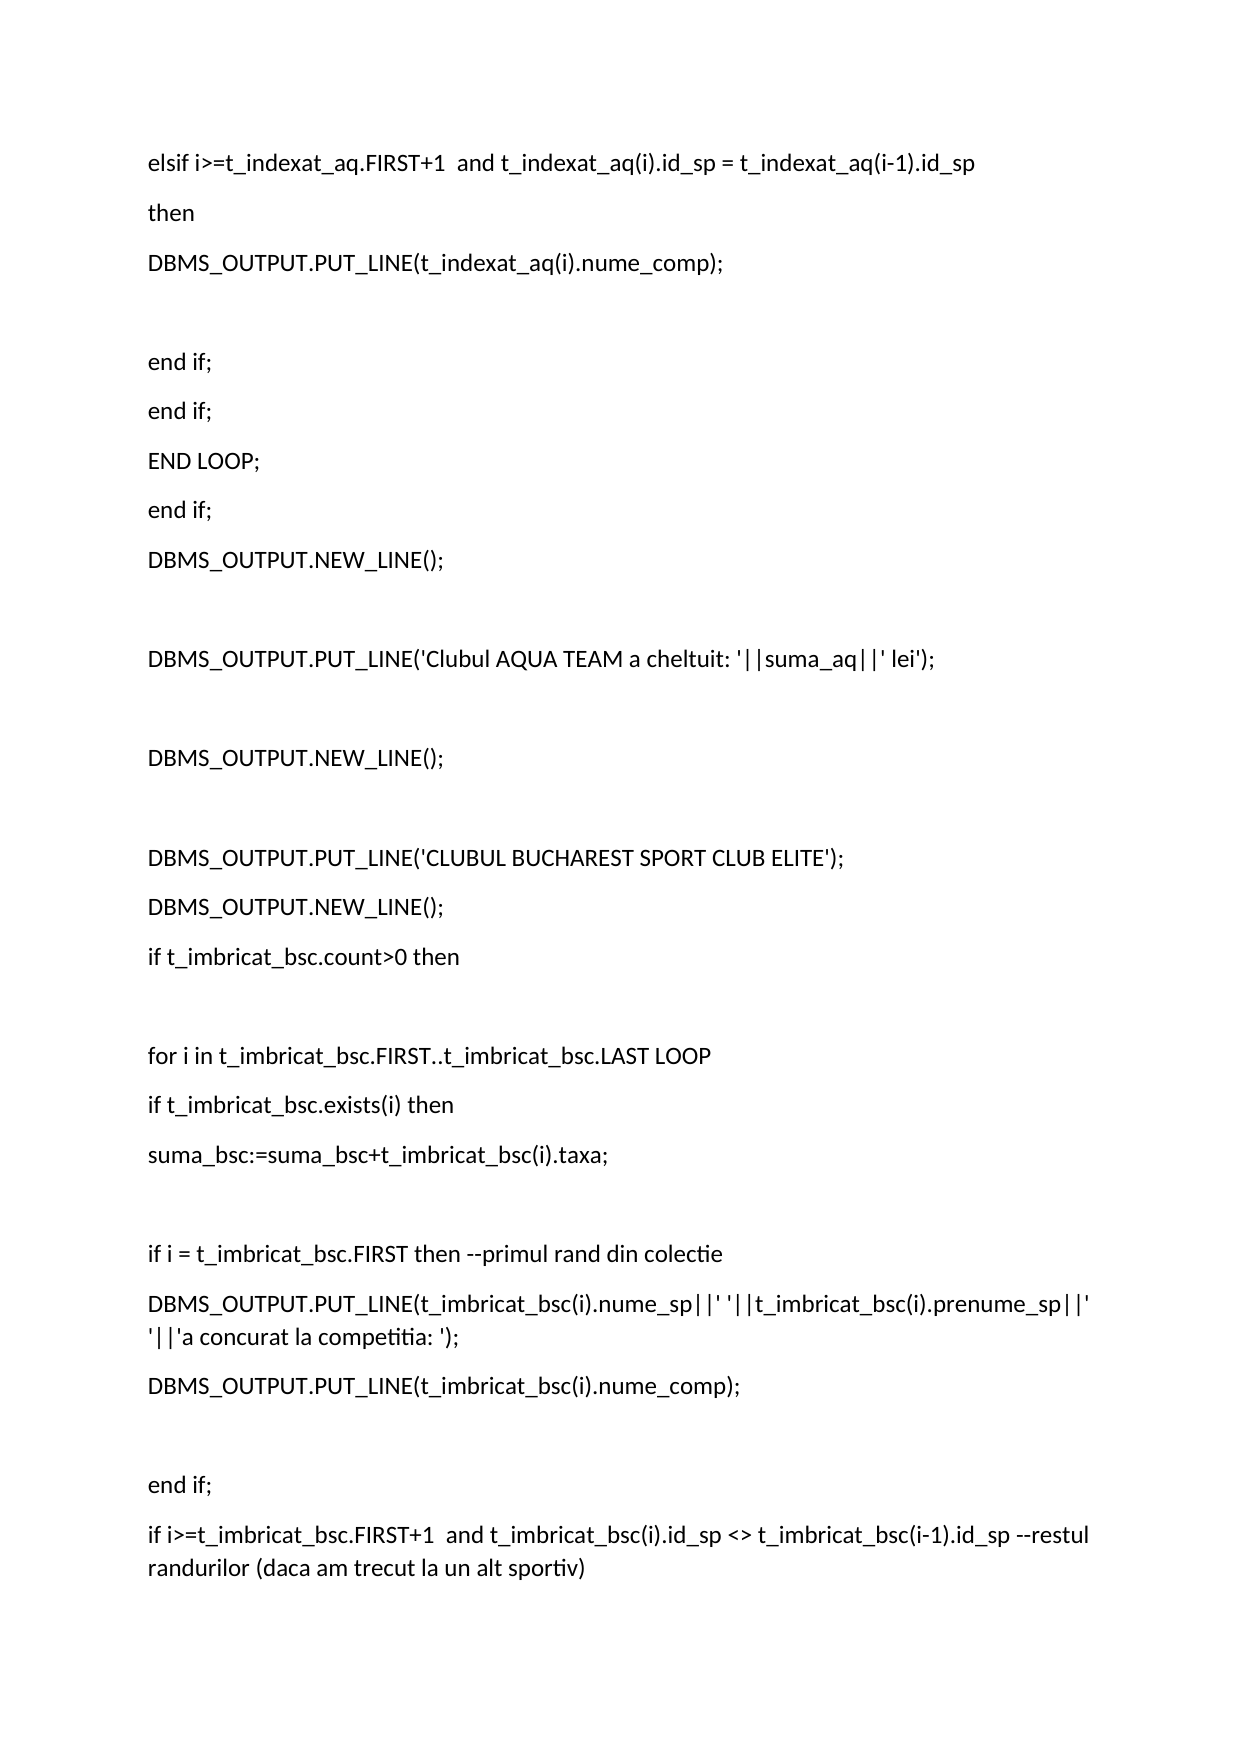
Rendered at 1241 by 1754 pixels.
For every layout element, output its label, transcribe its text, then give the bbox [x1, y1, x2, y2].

text for i in t_imbricat_bsc.FIRST..t_imbricat_bsc.LAST LOOP [148, 1040, 1093, 1071]
text DBMS_OUTPUT.PUT_LINE(t_imbricat_bsc(i).nume_sp||' '||t_imbricat_bsc(i).prenume_sp||' '||'a concurat la competitia: '); [148, 1288, 1093, 1351]
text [148, 1371, 1093, 1401]
text DBMS_OUTPUT.NEW_LINE(); [148, 743, 1093, 773]
text DBMS_OUTPUT.PUT_LINE('CLUBUL BUCHAREST SPORT CLUB ELITE'); [148, 842, 1093, 872]
text then [148, 197, 1093, 228]
text if t_imbricat_bsc.count>0 then [148, 941, 1093, 971]
text suma_bsc:=suma_bsc+t_imbricat_bsc(i).taxa; [148, 1139, 1093, 1170]
text END LOOP; [148, 445, 1093, 476]
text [148, 247, 1093, 277]
text end if; [148, 1470, 1093, 1500]
text if t_imbricat_bsc.exists(i) then [148, 1090, 1093, 1120]
text if i = t_imbricat_bsc.FIRST then --primul rand din colectie [148, 1238, 1093, 1269]
text if i>=t_imbricat_bsc.FIRST+1 and t_imbricat_bsc(i).id_sp <> t_imbricat_bsc(i-1).id_sp --restul randurilor (daca am trecut la un alt sportiv) [148, 1519, 1093, 1583]
text end if; [148, 396, 1093, 426]
text DBMS_OUTPUT.PUT_LINE('Clubul AQUA TEAM a cheltuit: '||suma_aq||' lei'); [148, 643, 1093, 674]
text DBMS_OUTPUT.NEW_LINE(); [148, 891, 1093, 922]
text elsif i>=t_indexat_aq.FIRST+1 and t_indexat_aq(i).id_sp = t_indexat_aq(i-1).id_sp [148, 148, 1093, 178]
text end if; [148, 346, 1093, 376]
text end if; [148, 495, 1093, 525]
text DBMS_OUTPUT.NEW_LINE(); [148, 544, 1093, 575]
